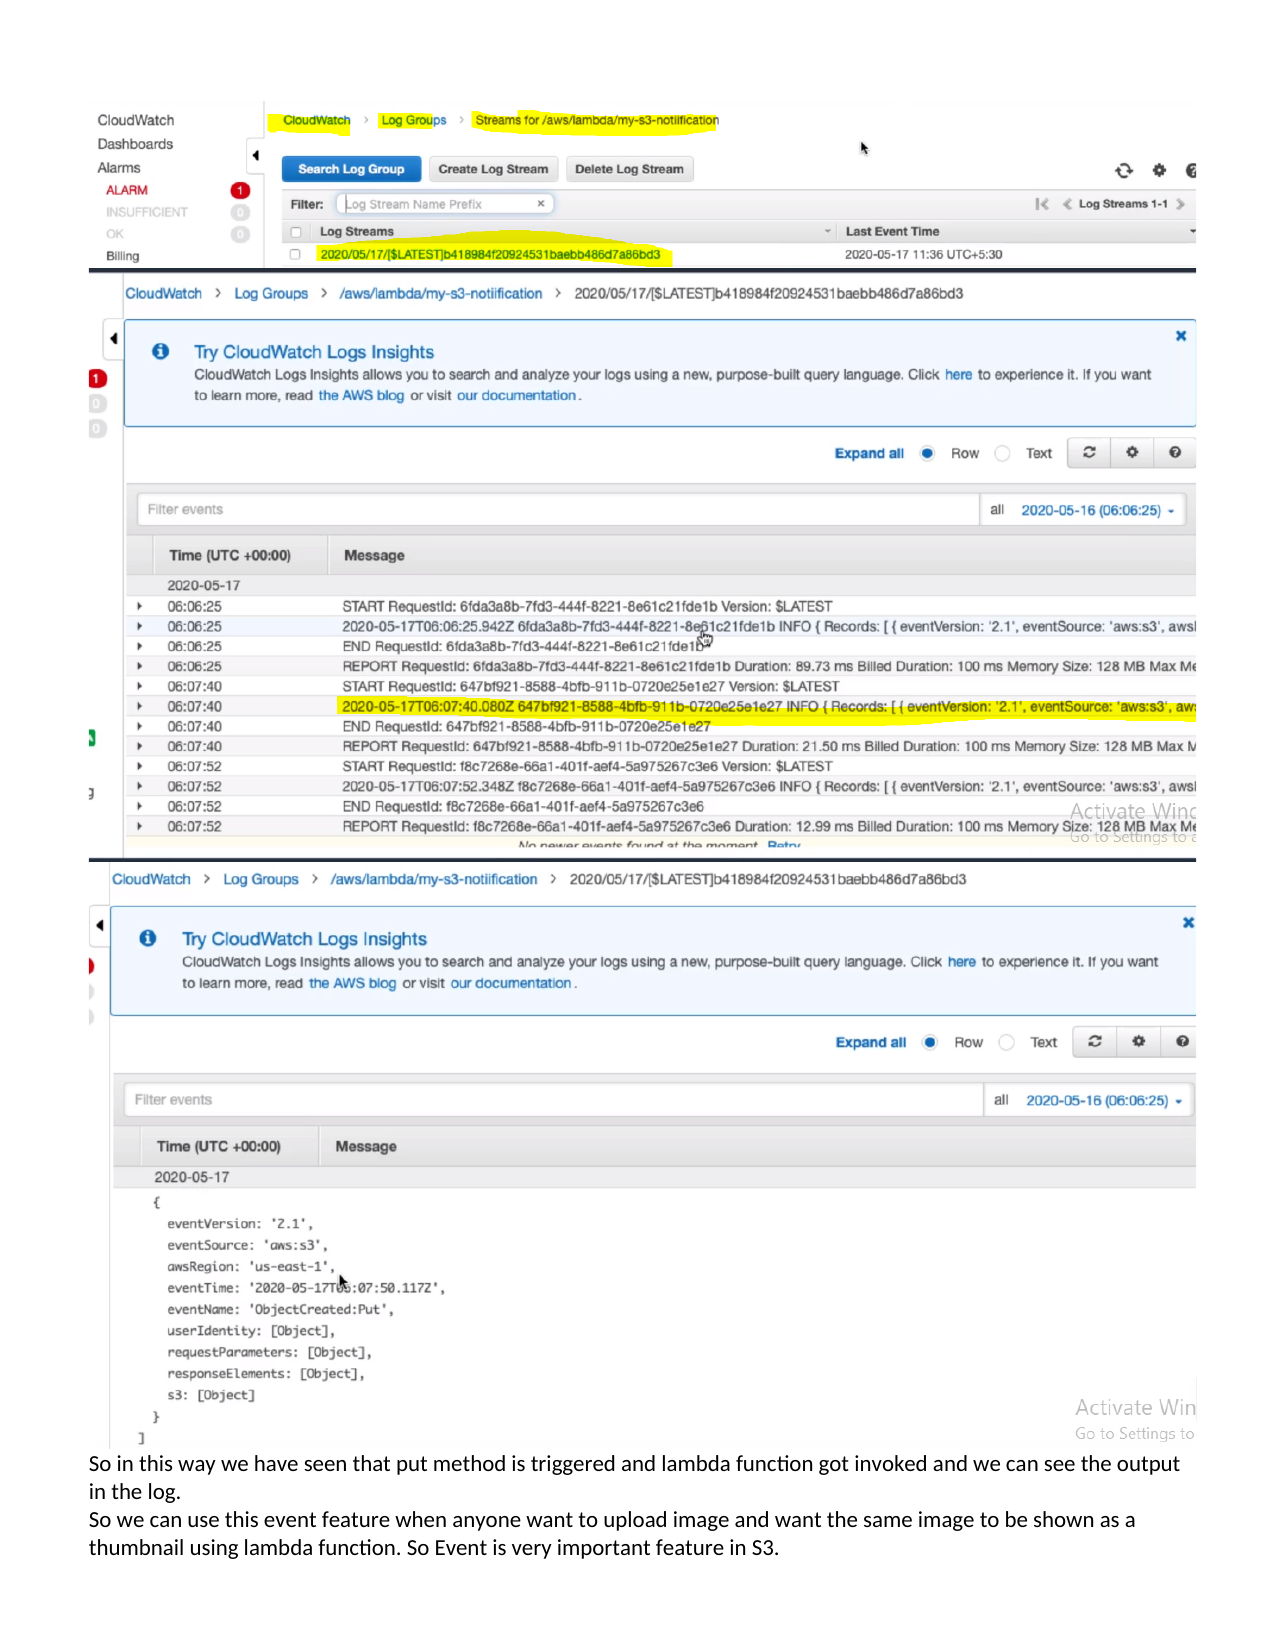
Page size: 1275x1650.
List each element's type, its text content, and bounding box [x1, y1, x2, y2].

text So in this way we have seen that put method is triggered and lambda function got invoked and we can see the output in the log. [89, 1449, 1196, 1505]
picture [88, 101, 1197, 1449]
text So we can use this event feature when anyone want to upload image and want the same image to be shown as a thumbnail using lambda function. So Event is very important feature in S3. [89, 1505, 1196, 1561]
